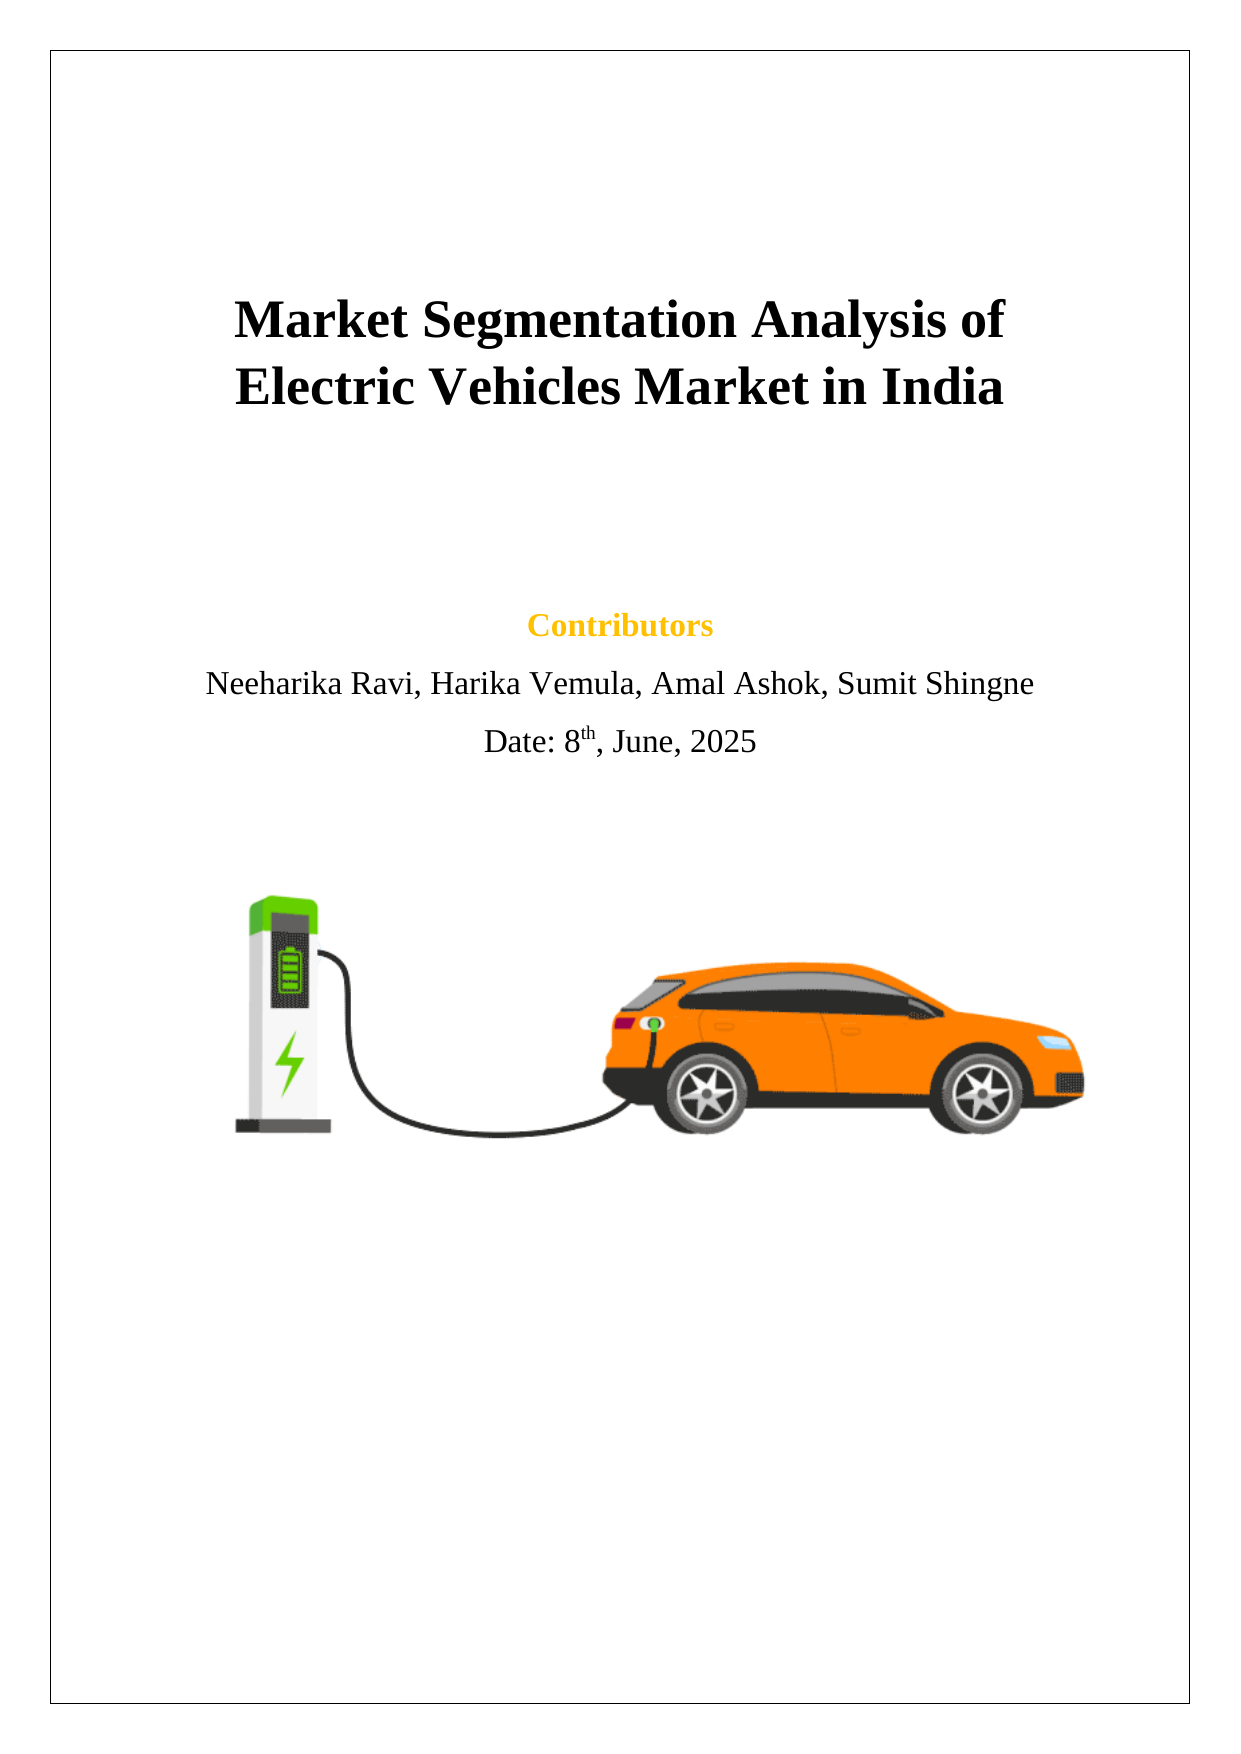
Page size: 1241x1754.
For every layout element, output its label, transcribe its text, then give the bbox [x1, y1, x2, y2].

text Neeharika Ravi, Harika Vemula, Amal Ashok, Sumit Shingne [150, 663, 1090, 702]
text Market Segmentation Analysis of Electric Vehicles Market in India [150, 287, 1090, 416]
picture [150, 779, 1154, 1271]
text Date: 8th, June, 2025 [150, 721, 1090, 760]
text Contributors [150, 605, 1090, 644]
